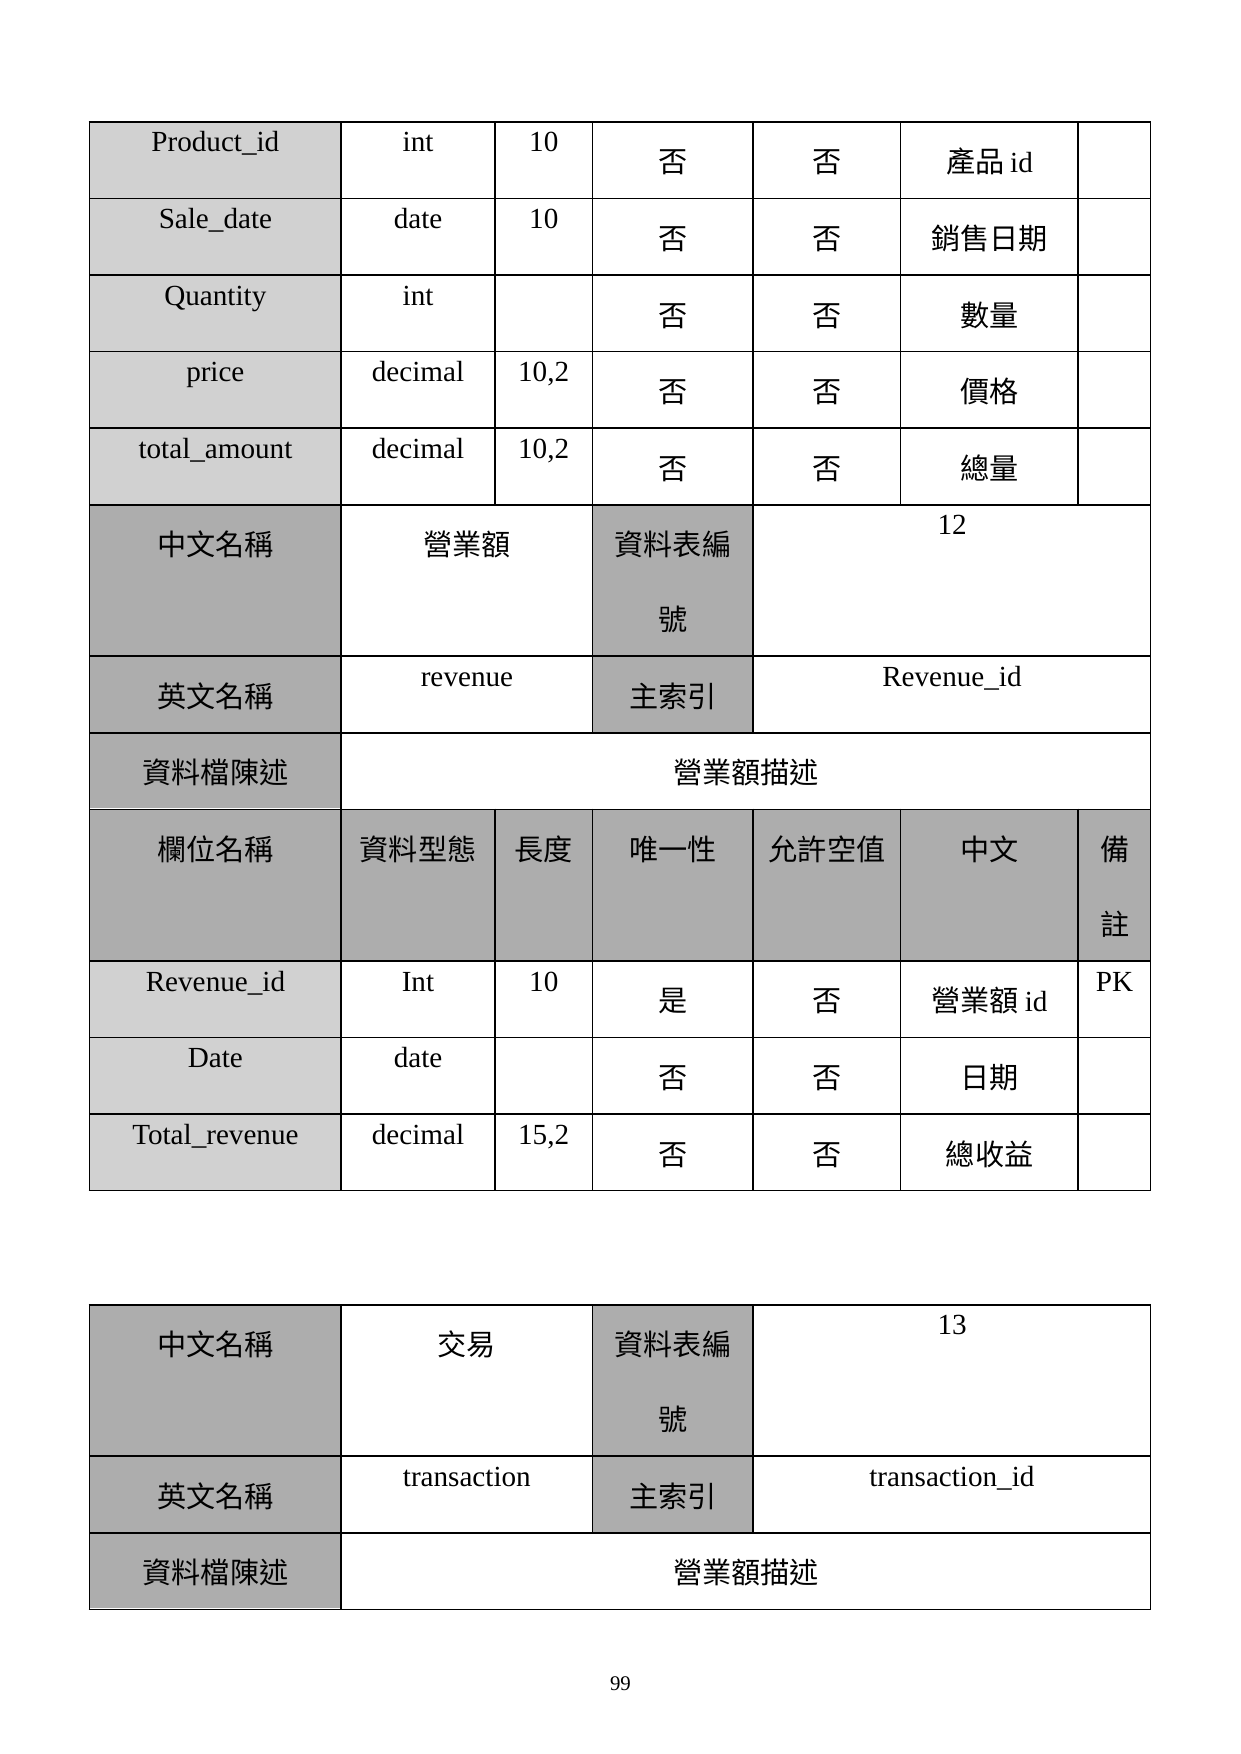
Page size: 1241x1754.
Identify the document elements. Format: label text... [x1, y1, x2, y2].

table_cell 10,2 [496, 352, 592, 427]
table_cell 否 [593, 1115, 752, 1190]
table_cell int [342, 276, 494, 351]
table_cell 否 [593, 1038, 752, 1113]
table_cell Product_id [90, 123, 340, 198]
table_cell 否 [754, 352, 900, 427]
table_cell PK [1079, 962, 1150, 1037]
table_cell 否 [593, 352, 752, 427]
table_cell [1079, 276, 1150, 351]
table_cell 價格 [901, 352, 1077, 427]
table_cell [496, 276, 592, 351]
table_cell 數量 [901, 276, 1077, 351]
table_cell 否 [754, 962, 900, 1037]
table_cell int [342, 123, 494, 198]
table_cell 否 [754, 276, 900, 351]
table_cell decimal [342, 429, 494, 504]
table_cell 否 [754, 199, 900, 274]
table_cell Sale_date [90, 199, 340, 274]
table_cell 日期 [901, 1038, 1077, 1113]
table_cell 主索引 [593, 1457, 752, 1532]
table_cell decimal [342, 1115, 494, 1190]
table_cell date [342, 199, 494, 274]
table_cell 否 [593, 123, 752, 198]
table_cell 唯一性 [593, 810, 752, 960]
table_cell Quantity [90, 276, 340, 351]
table_cell 營業額描述 [342, 734, 1150, 808]
table_cell 10 [496, 962, 592, 1037]
table_cell 12 [754, 506, 1150, 655]
table_cell Revenue_id [90, 962, 340, 1037]
table_cell 否 [754, 123, 900, 198]
table_cell 10 [496, 123, 592, 198]
table_cell 備註 [1079, 810, 1150, 960]
table_cell 長度 [496, 810, 592, 960]
table_cell 營業額 [342, 506, 592, 655]
table_cell revenue [342, 657, 592, 732]
table_cell 資料檔陳述 [90, 734, 340, 808]
table_cell Revenue_id [754, 657, 1150, 732]
table_cell 10,2 [496, 429, 592, 504]
table_cell 英文名稱 [90, 1457, 340, 1532]
table_cell 否 [593, 429, 752, 504]
table_cell 否 [593, 199, 752, 274]
table_cell 產品id [901, 123, 1077, 198]
table_cell Total_revenue [90, 1115, 340, 1190]
table_cell 允許空值 [754, 810, 900, 960]
table_cell [1079, 1038, 1150, 1113]
table_cell price [90, 352, 340, 427]
table_cell Date [90, 1038, 340, 1113]
table_cell transaction_id [754, 1457, 1150, 1532]
table_cell 欄位名稱 [90, 810, 340, 960]
table_cell 中文名稱 [90, 506, 340, 655]
table_cell 營業額描述 [342, 1534, 1150, 1608]
table_cell decimal [342, 352, 494, 427]
table_cell 否 [754, 1115, 900, 1190]
table_cell total_amount [90, 429, 340, 504]
table_cell 總收益 [901, 1115, 1077, 1190]
table_cell 銷售日期 [901, 199, 1077, 274]
table_cell 資料表編號 [593, 506, 752, 655]
table_cell [496, 1038, 592, 1113]
table_header 中文名稱 [90, 1306, 340, 1455]
table_cell [1079, 199, 1150, 274]
table_cell 主索引 [593, 657, 752, 732]
table_cell 15,2 [496, 1115, 592, 1190]
table_cell date [342, 1038, 494, 1113]
table_header 資料表編號 [593, 1306, 752, 1455]
table_cell [1079, 352, 1150, 427]
table_cell 中文 [901, 810, 1077, 960]
table_cell [1079, 123, 1150, 198]
table_cell Int [342, 962, 494, 1037]
table_cell 否 [593, 276, 752, 351]
table_cell 是 [593, 962, 752, 1037]
table_cell 總量 [901, 429, 1077, 504]
table_cell 資料檔陳述 [90, 1534, 340, 1608]
table_cell transaction [342, 1457, 592, 1532]
table_cell 營業額id [901, 962, 1077, 1037]
table_cell 否 [754, 1038, 900, 1113]
table_cell 10 [496, 199, 592, 274]
table_cell 英文名稱 [90, 657, 340, 732]
table_header 交易 [342, 1306, 592, 1455]
table_header 13 [754, 1306, 1150, 1455]
table_cell 否 [754, 429, 900, 504]
table_cell 資料型態 [342, 810, 494, 960]
table_cell [1079, 1115, 1150, 1190]
table_cell [1079, 429, 1150, 504]
